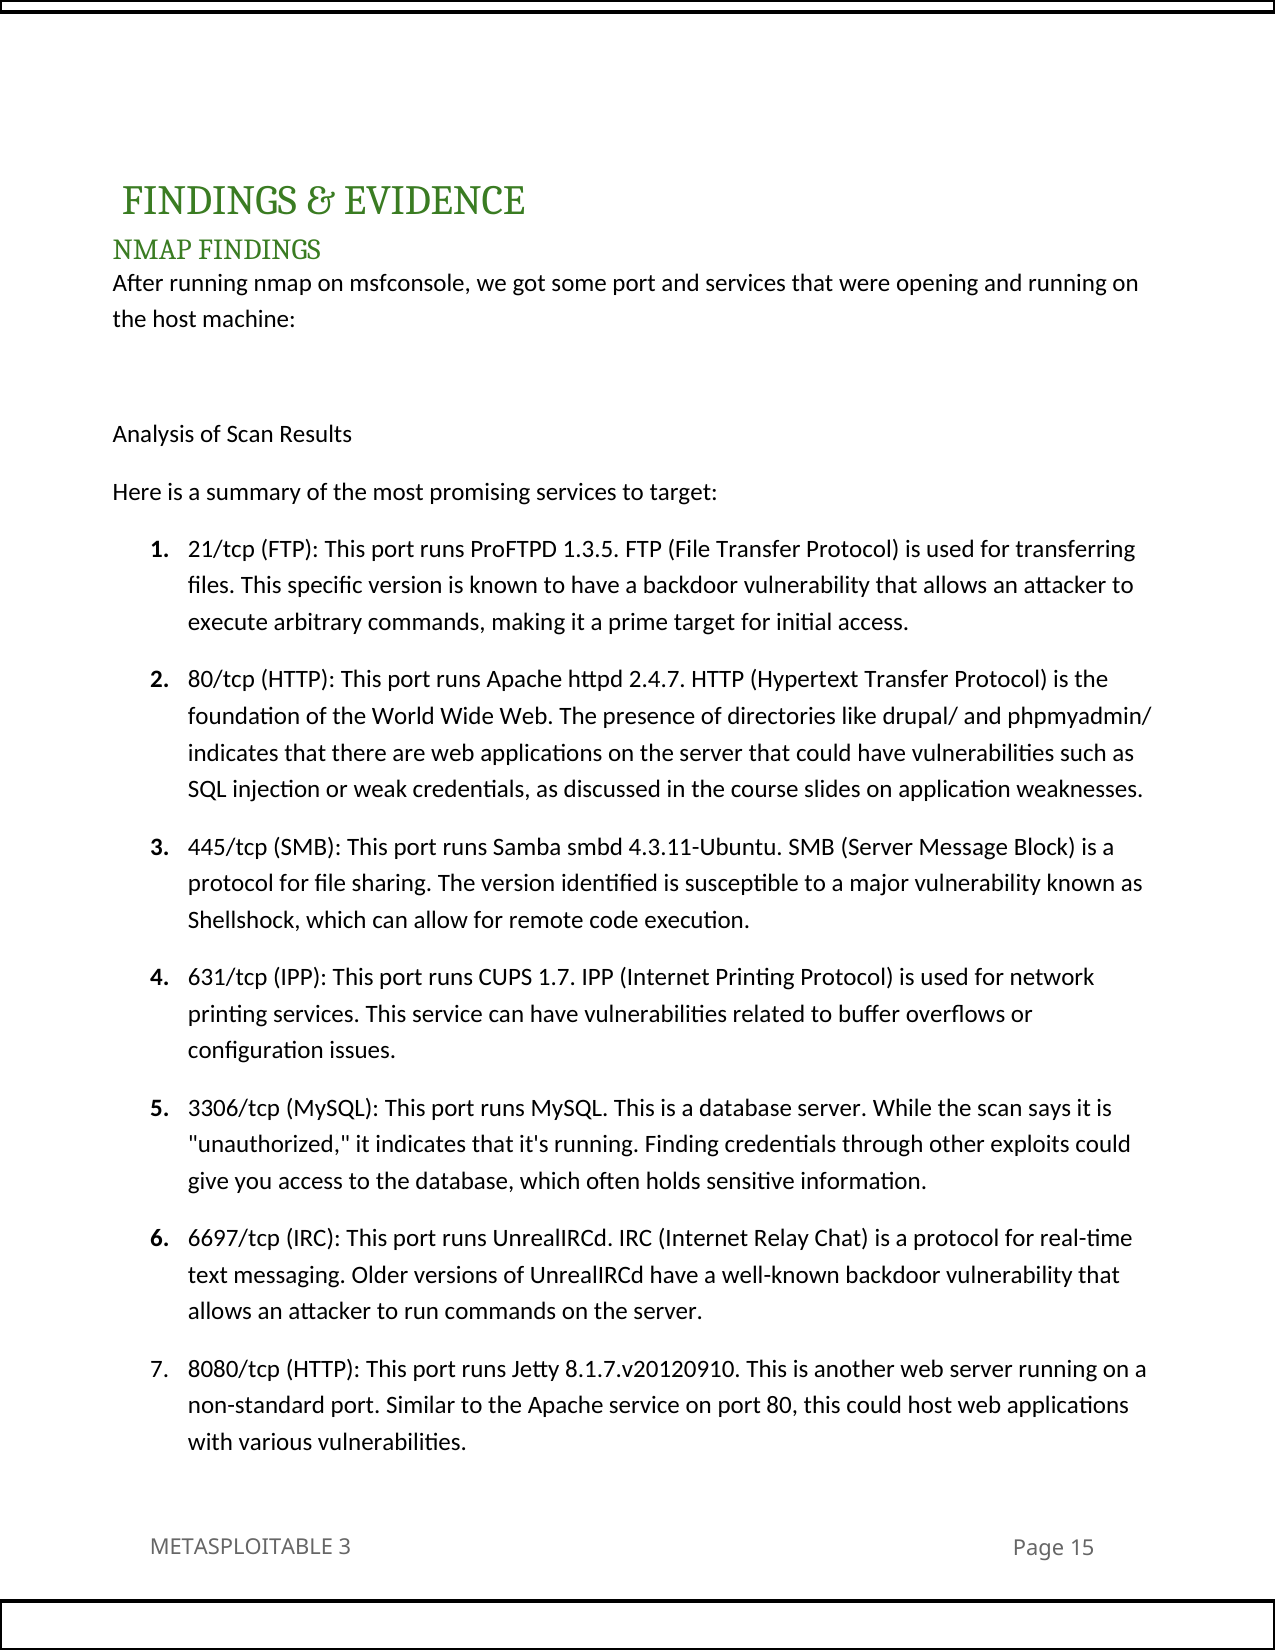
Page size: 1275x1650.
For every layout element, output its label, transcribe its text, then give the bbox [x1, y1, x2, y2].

list 6697/tcp (IRC): This port runs UnrealIRCd. IRC (Internet Relay Chat) is a protocol for real-time text messaging. Older versions of UnrealIRCd have a well-known backdoor vulnerability that allows an attacker to run commands on the server. [150, 1222, 1162, 1326]
list 631/tcp (IPP): This port runs CUPS 1.7. IPP (Internet Printing Protocol) is used for network printing services. This service can have vulnerabilities related to buffer overflows or configuration issues. [150, 961, 1162, 1065]
text Here is a summary of the most promising services to target: [112, 476, 1162, 506]
text Analysis of Scan Results [112, 418, 1162, 449]
list 8080/tcp (HTTP): This port runs Jetty 8.1.7.v20120910. This is another web server running on a non-standard port. Similar to the Apache service on port 80, this could host web applications with various vulnerabilities. [150, 1353, 1162, 1493]
text After running nmap on msfconsole, we got some port and services that were opening and running on the host machine: [112, 267, 1162, 334]
subtitle NMAP FINDINGS [112, 233, 1162, 267]
list 3306/tcp (MySQL): This port runs MySQL. This is a database server. While the scan says it is "unauthorized," it indicates that it's running. Finding credentials through other exploits could give you access to the database, which often holds sensitive information. [150, 1092, 1162, 1195]
subtitle FINDINGS & EVIDENCE [112, 177, 1162, 225]
list 445/tcp (SMB): This port runs Samba smbd 4.3.11-Ubuntu. SMB (Server Message Block) is a protocol for file sharing. The version identified is susceptible to a major vulnerability known as Shellshock, which can allow for remote code execution. [150, 831, 1162, 934]
list 21/tcp (FTP): This port runs ProFTPD 1.3.5. FTP (File Transfer Protocol) is used for transferring files. This specific version is known to have a backdoor vulnerability that allows an attacker to execute arbitrary commands, making it a prime target for initial access. [150, 533, 1162, 637]
list 80/tcp (HTTP): This port runs Apache httpd 2.4.7. HTTP (Hypertext Transfer Protocol) is the foundation of the World Wide Web. The presence of directories like drupal/ and phpmyadmin/ indicates that there are web applications on the server that could have vulnerabilities such as SQL injection or weak credentials, as discussed in the course slides on application weaknesses. [150, 663, 1162, 804]
